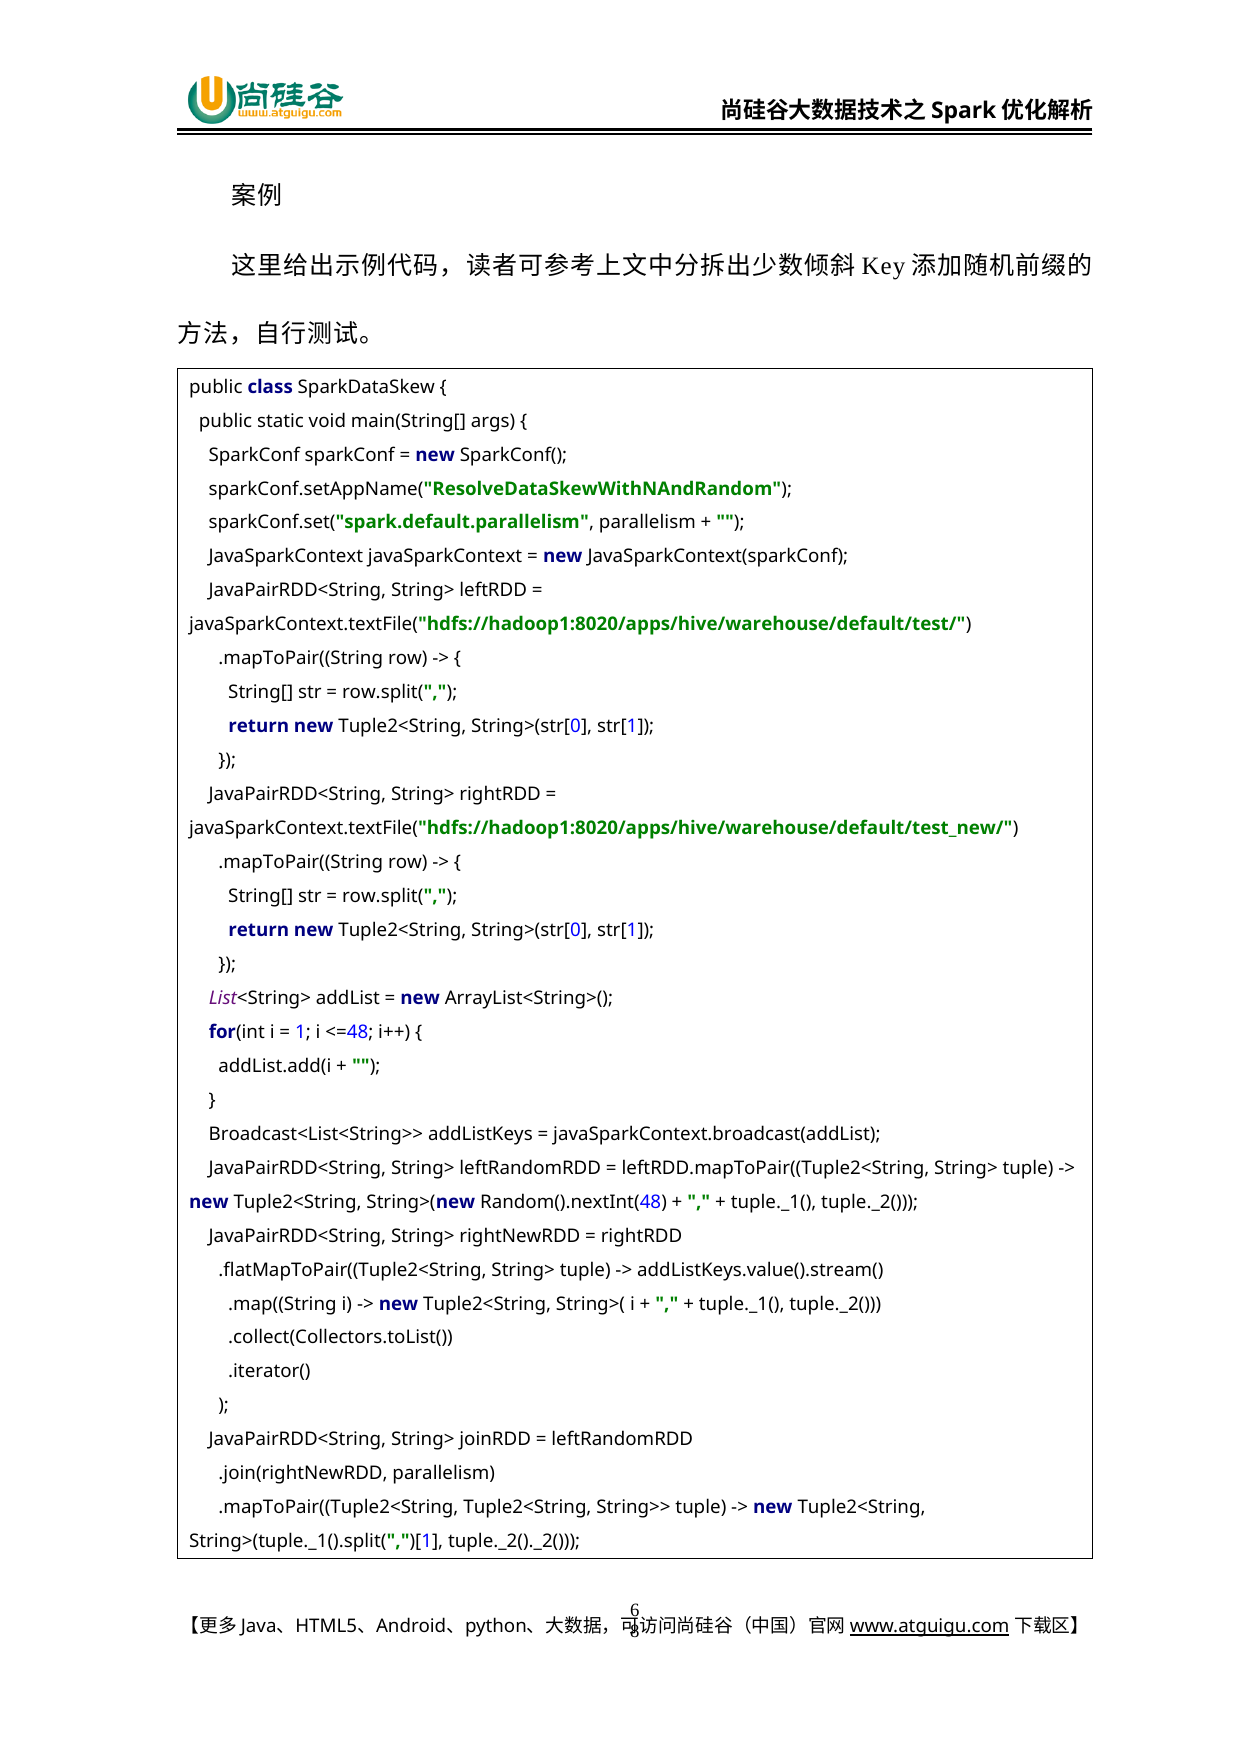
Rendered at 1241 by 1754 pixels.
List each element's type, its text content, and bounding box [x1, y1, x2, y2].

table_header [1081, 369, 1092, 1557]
text 案例 [177, 160, 1092, 228]
picture [177, 68, 362, 128]
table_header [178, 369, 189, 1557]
text 这里给出示例代码，读者可参考上文中分拆出少数倾斜Key添加随机前缀的方法，自行测试。 [177, 230, 1092, 366]
